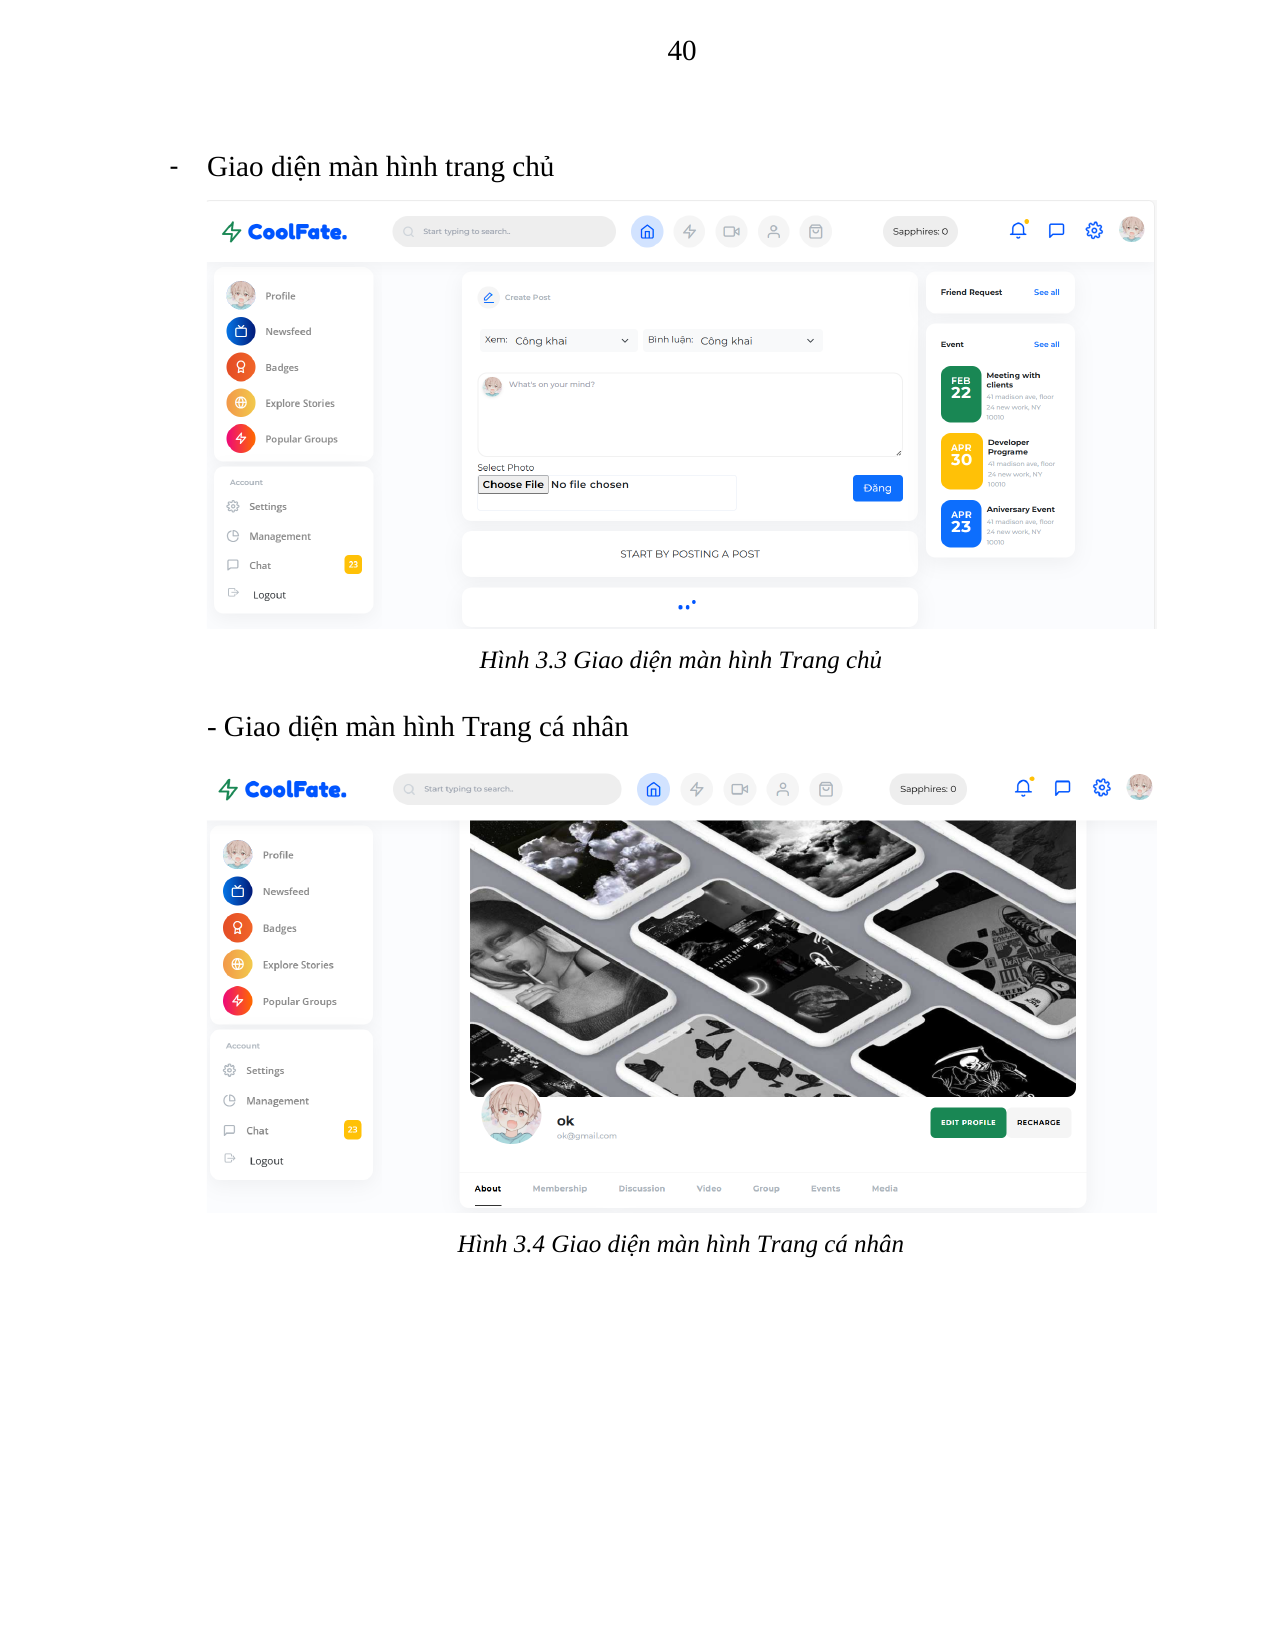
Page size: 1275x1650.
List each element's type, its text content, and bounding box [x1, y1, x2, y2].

text Hình 3.4 Giao diện màn hình Trang cá nhân [207, 1229, 1157, 1258]
text Hình 3.3 Giao diện màn hình Trang chủ [207, 645, 1157, 674]
picture [206, 759, 1157, 1213]
text - Giao diện màn hình Trang cá nhân [207, 709, 1157, 759]
picture [206, 200, 1157, 629]
